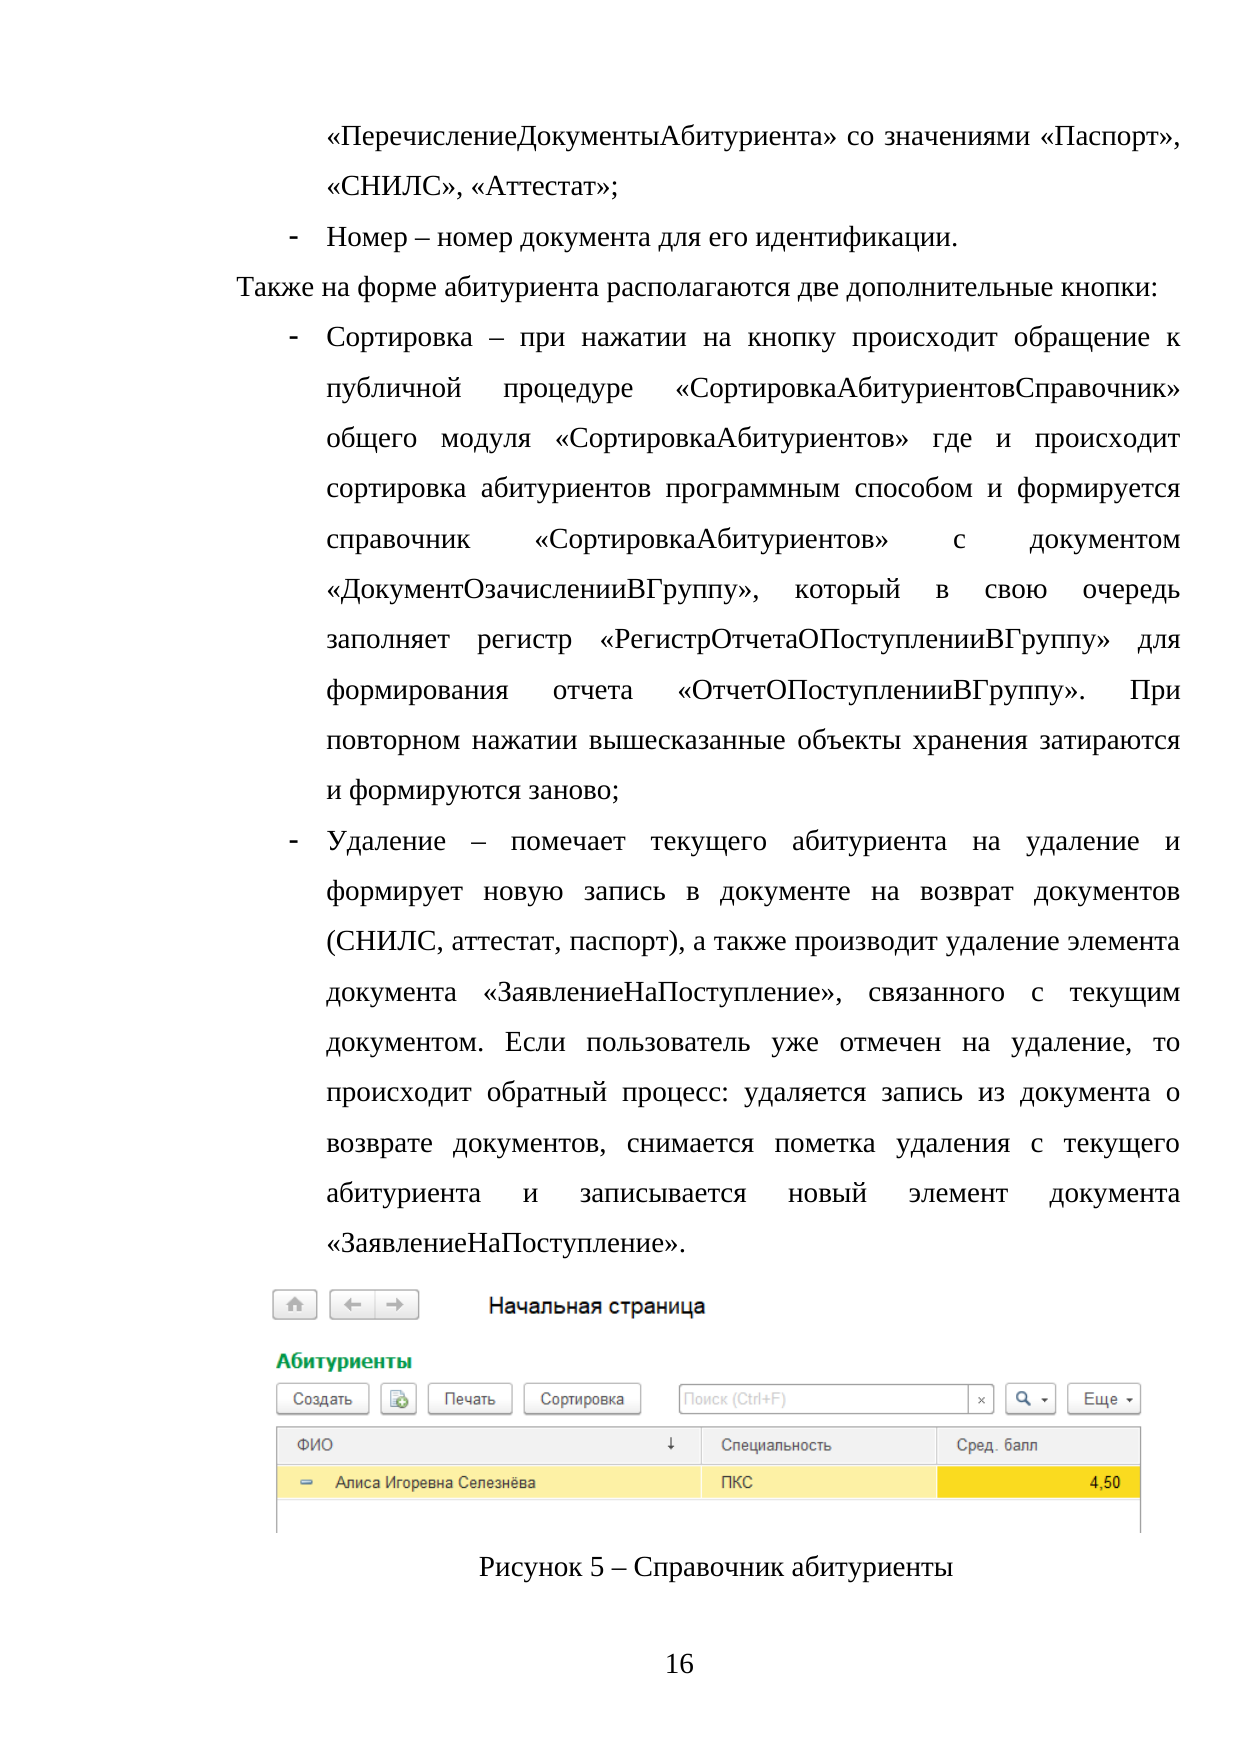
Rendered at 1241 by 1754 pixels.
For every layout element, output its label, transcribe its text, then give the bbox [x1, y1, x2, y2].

text Рисунок 5 – Справочник абитуриенты [177, 1549, 1181, 1583]
list Удаление – помечает текущего абитуриента на удаление и формирует новую запись в документе на возврат документов (СНИЛС, аттестат, паспорт), а также производит удаление элемента документа «ЗаявлениеНаПоступление», связанного с текущим документом. Если пользователь уже отмечен на удаление, то происходит обратный процесс: удаляется запись из документа о возврате документов, снимается пометка удаления с текущего абитуриента и записывается новый элемент документа «ЗаявлениеНаПоступление». [288, 823, 1181, 1259]
text Также на форме абитуриента располагаются две дополнительные кнопки: [177, 269, 1181, 303]
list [288, 118, 1181, 202]
picture [258, 1275, 1174, 1533]
list Сортировка – при нажатии на кнопку происходит обращение к публичной процедуре «СортировкаАбитуриентовСправочник» общего модуля «СортировкаАбитуриентов» где и происходит сортировка абитуриентов программным способом и формируется справочник «СортировкаАбитуриентов» с документом «ДокументОзачисленииВГруппу», который в свою очередь заполняет регистр «РегистрОтчетаОПоступленииВГруппу» для формирования отчета «ОтчетОПоступленииВГруппу». При повторном нажатии вышесказанные объекты хранения затираются и формируются заново; [288, 319, 1181, 806]
list Номер – номер документа для его идентификации. [288, 219, 1181, 252]
